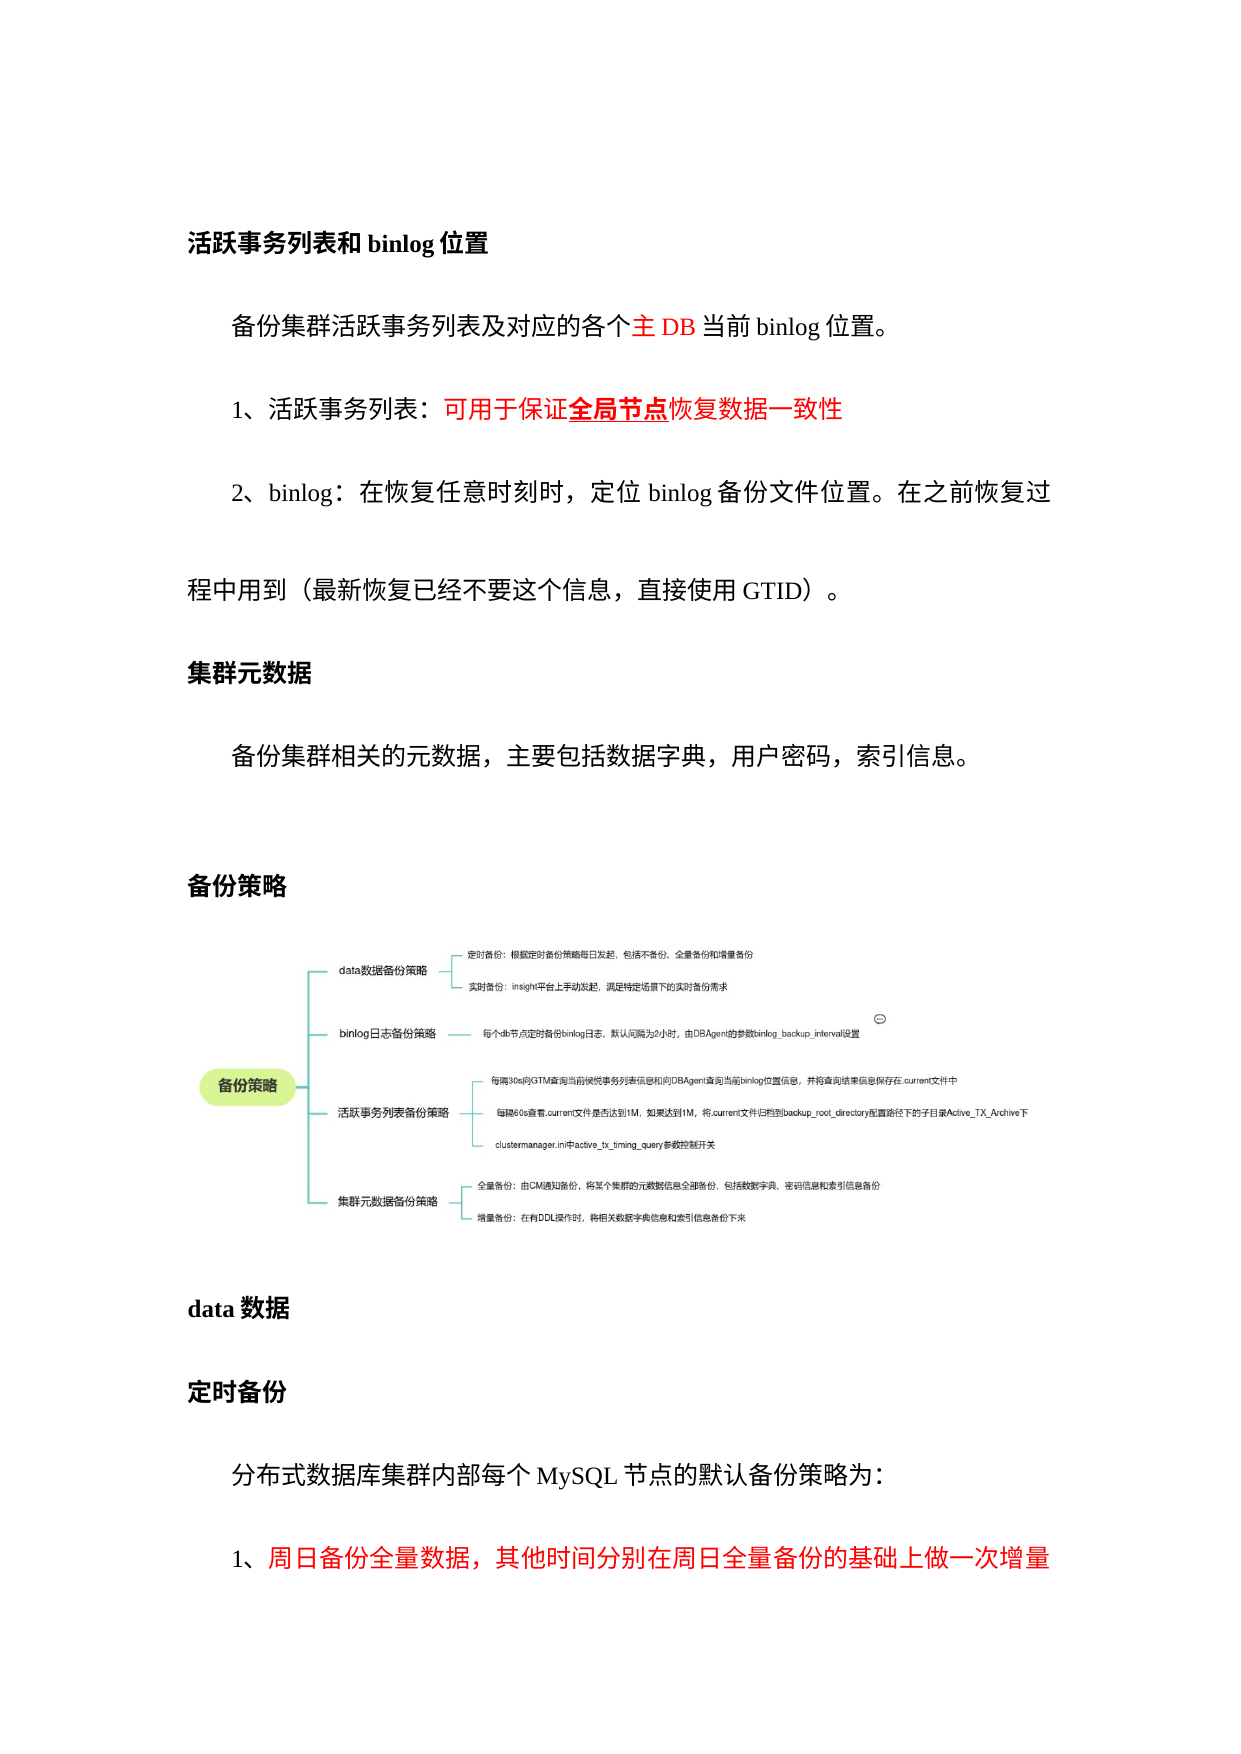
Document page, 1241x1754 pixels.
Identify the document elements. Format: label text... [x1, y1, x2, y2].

list 活跃事务列表：可用于保证全局节点恢复数据一致性 [187, 375, 1053, 440]
text 备份集群相关的元数据，主要包括数据字典，用户密码，索引信息。 [187, 722, 1053, 787]
subtitle 集群元数据 [187, 639, 1053, 704]
text 备份集群活跃事务列表及对应的各个主DB当前binlog位置。 [187, 292, 1053, 357]
picture [187, 935, 1053, 1239]
list binlog：在恢复任意时刻时，定位binlog备份文件位置。在之前恢复过程中用到（最新恢复已经不要这个信息，直接使用GTID）。 [187, 458, 1053, 621]
subtitle 定时备份 [187, 1358, 1053, 1423]
subtitle data数据 [187, 1274, 1053, 1339]
subtitle 活跃事务列表和binlog位置 [187, 209, 1053, 274]
text 分布式数据库集群内部每个MySQL节点的默认备份策略为： [187, 1441, 1053, 1506]
subtitle 备份策略 [187, 852, 1053, 917]
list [187, 1524, 1053, 1589]
